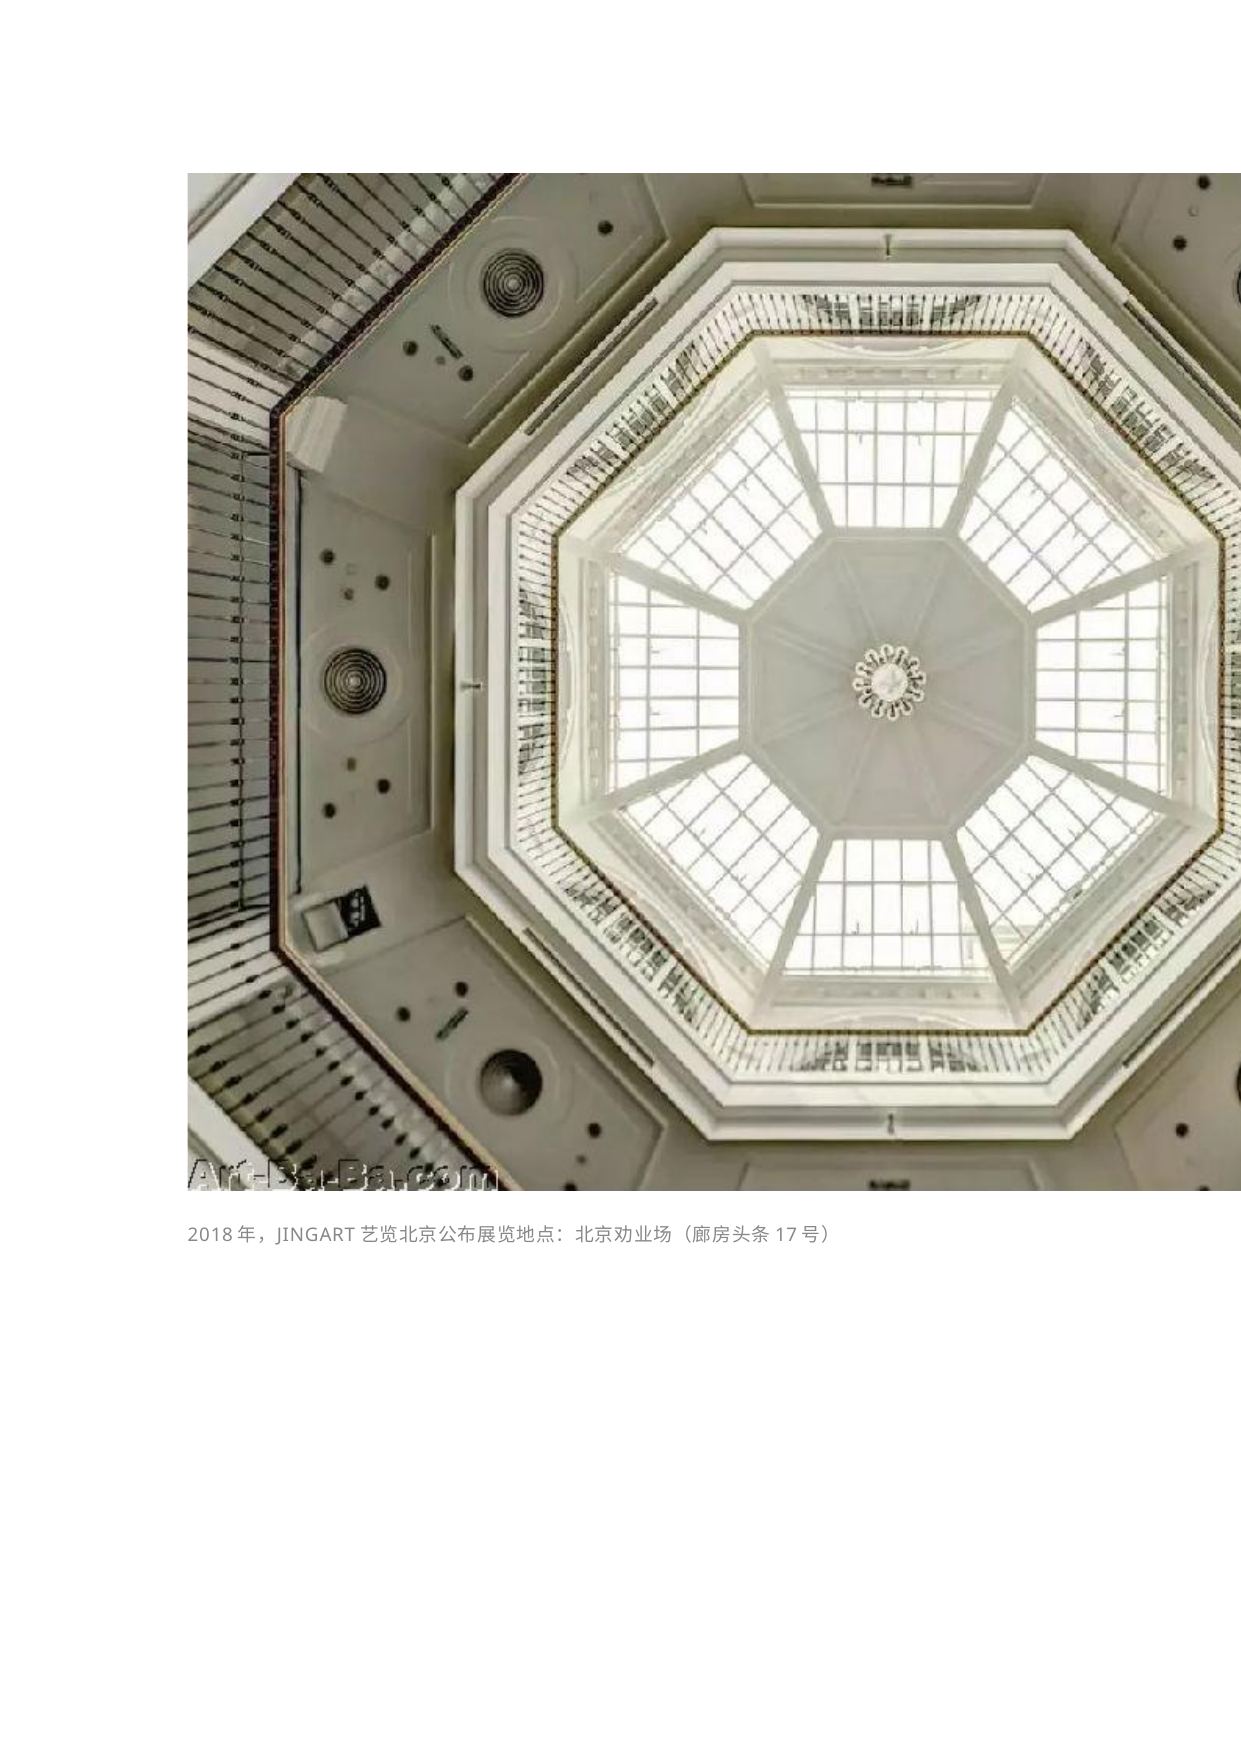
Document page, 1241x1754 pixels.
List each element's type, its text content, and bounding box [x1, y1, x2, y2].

picture [187, 173, 1241, 1191]
text 2018年，JINGART艺览北京公布展览地点：北京劝业场（廊房头条17号） [187, 1217, 1053, 1249]
